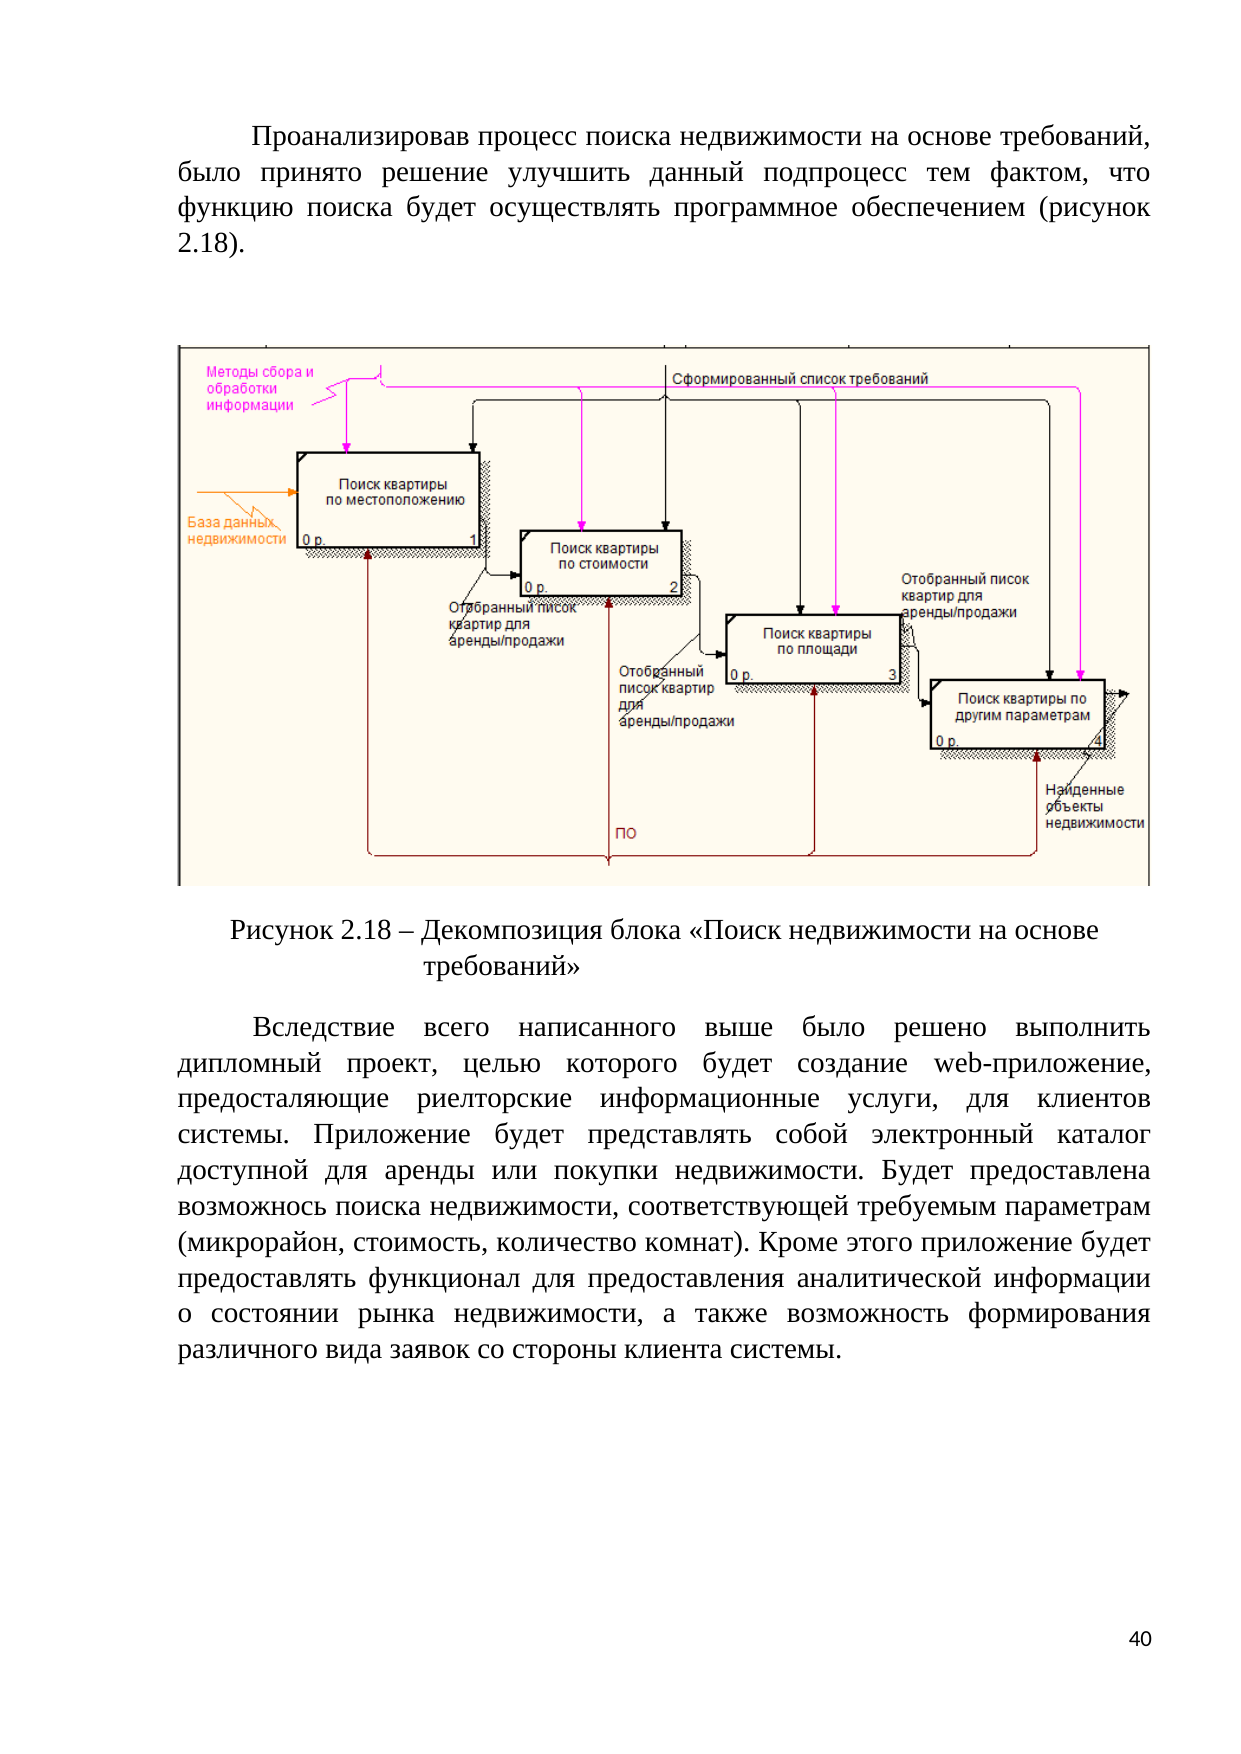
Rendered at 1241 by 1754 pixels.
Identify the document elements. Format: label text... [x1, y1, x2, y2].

text Вследствие всего написанного выше было решено выполнить дипломный проект, целью которого будет создание web-приложение, предосталяющие риелторские информационные услуги, для клиентов системы. Приложение будет представлять собой электронный каталог доступной для аренды или покупки недвижимости. Будет предоставлена возможнось поиска недвижимости, соответствующей требуемым параметрам (микрорайон, стоимость, количество комнат). Кроме этого приложение будет предоставлять функционал для предоставления аналитической информации о состоянии рынка недвижимости, а также возможность формирования различного вида заявок со стороны клиента системы. [177, 1009, 1152, 1365]
text Проанализировав процесс поиска недвижимости на основе требований, было принято решение улучшить данный подпроцесс тем фактом, что функцию поиска будет осуществлять программное обеспечением (рисунок 2.18). [177, 118, 1152, 258]
picture [177, 345, 1152, 886]
text Рисунок 2.18 – Декомпозиция блока «Поиск недвижимости на основе требований» [0, 912, 1152, 982]
